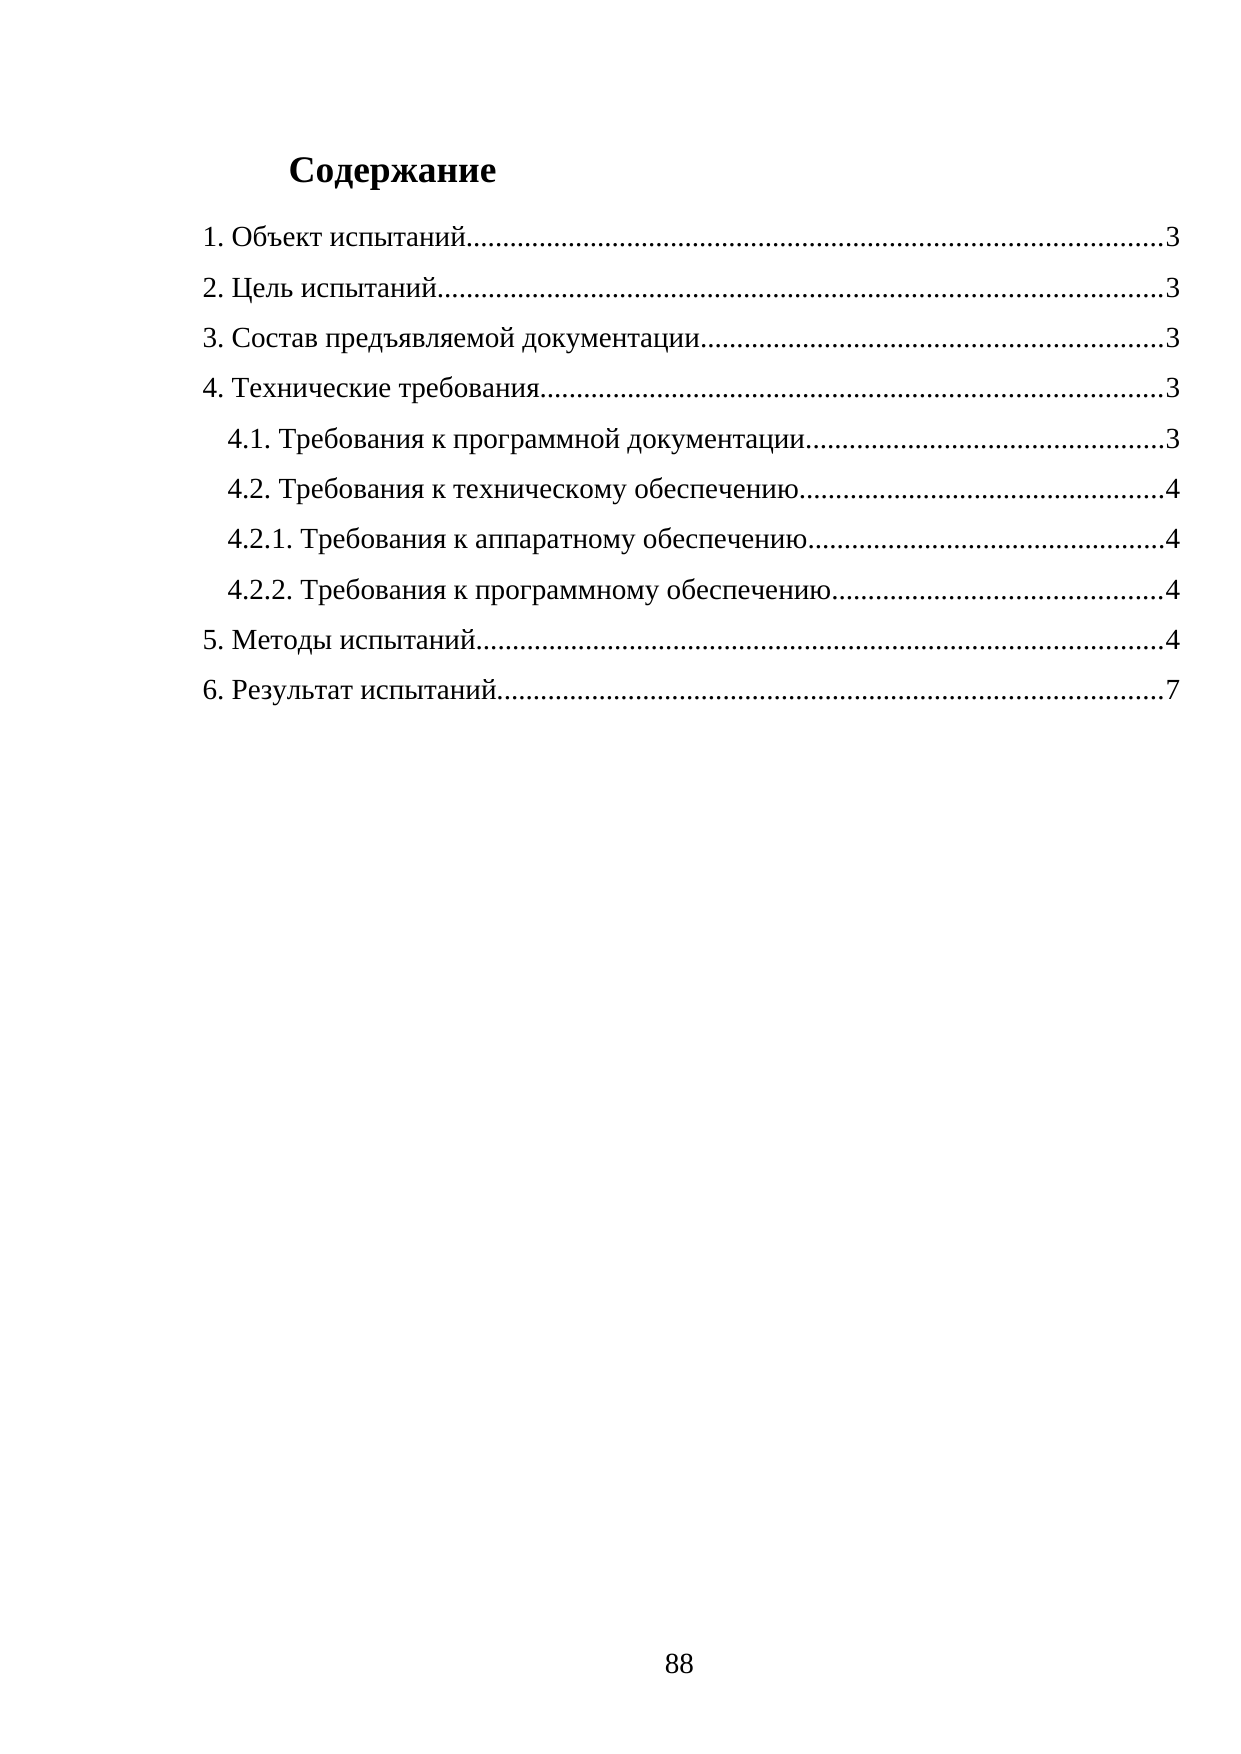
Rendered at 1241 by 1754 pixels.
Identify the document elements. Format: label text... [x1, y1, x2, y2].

text 4.2. Требования к техническому обеспечению 4 [227, 471, 1181, 505]
list Содержание [214, 147, 1181, 190]
text 4. Технические требования 3 [202, 371, 1181, 404]
text 2. Цель испытаний 3 [202, 270, 1181, 303]
text 6. Результат испытаний 7 [202, 672, 1181, 706]
text 5. Методы испытаний 4 [202, 622, 1181, 656]
text 4.2.2. Требования к программному обеспечению 4 [227, 572, 1181, 605]
text 4.2.1. Требования к аппаратному обеспечению 4 [227, 521, 1181, 555]
text 4.1. Требования к программной документации 3 [227, 421, 1181, 454]
text 3. Состав предъявляемой документации 3 [202, 320, 1181, 354]
text 1. Объект испытаний 3 [202, 219, 1181, 253]
